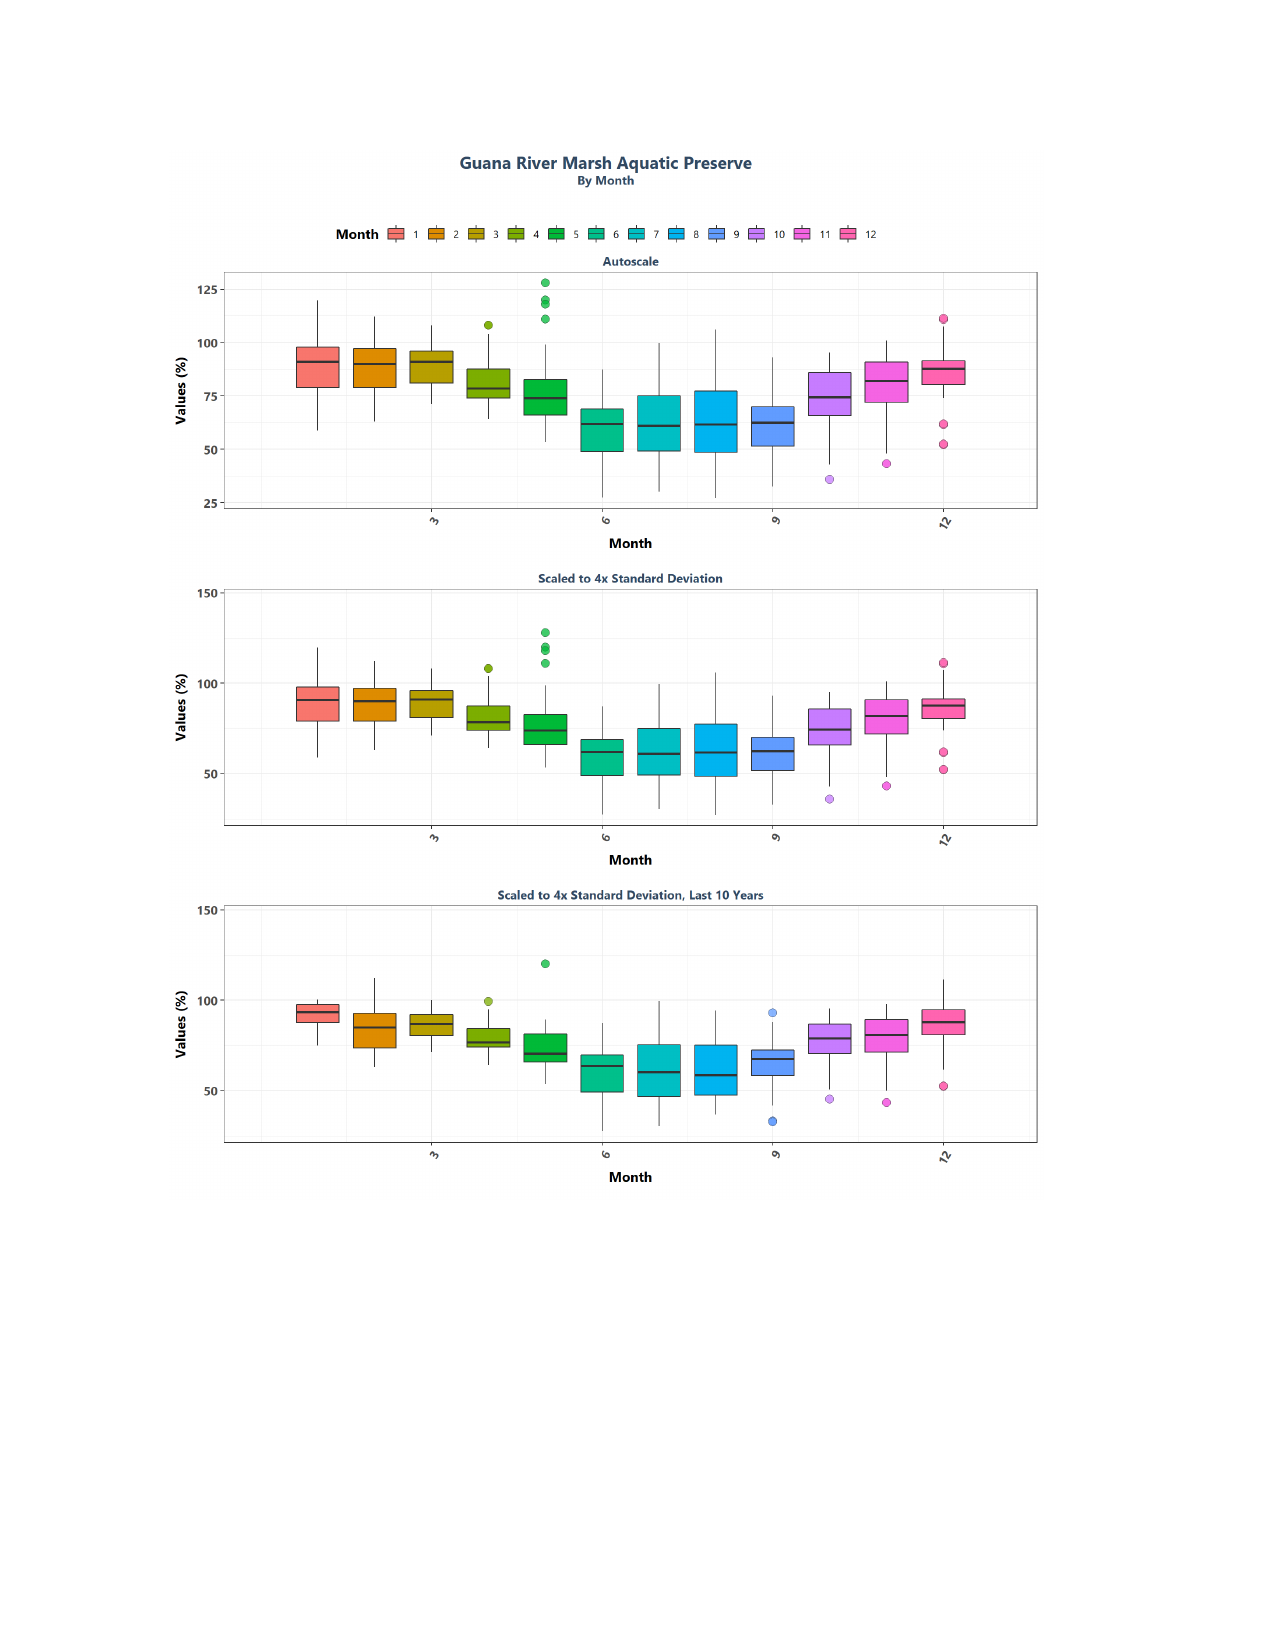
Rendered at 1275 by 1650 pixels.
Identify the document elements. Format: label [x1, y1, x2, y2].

picture [168, 150, 1044, 1200]
